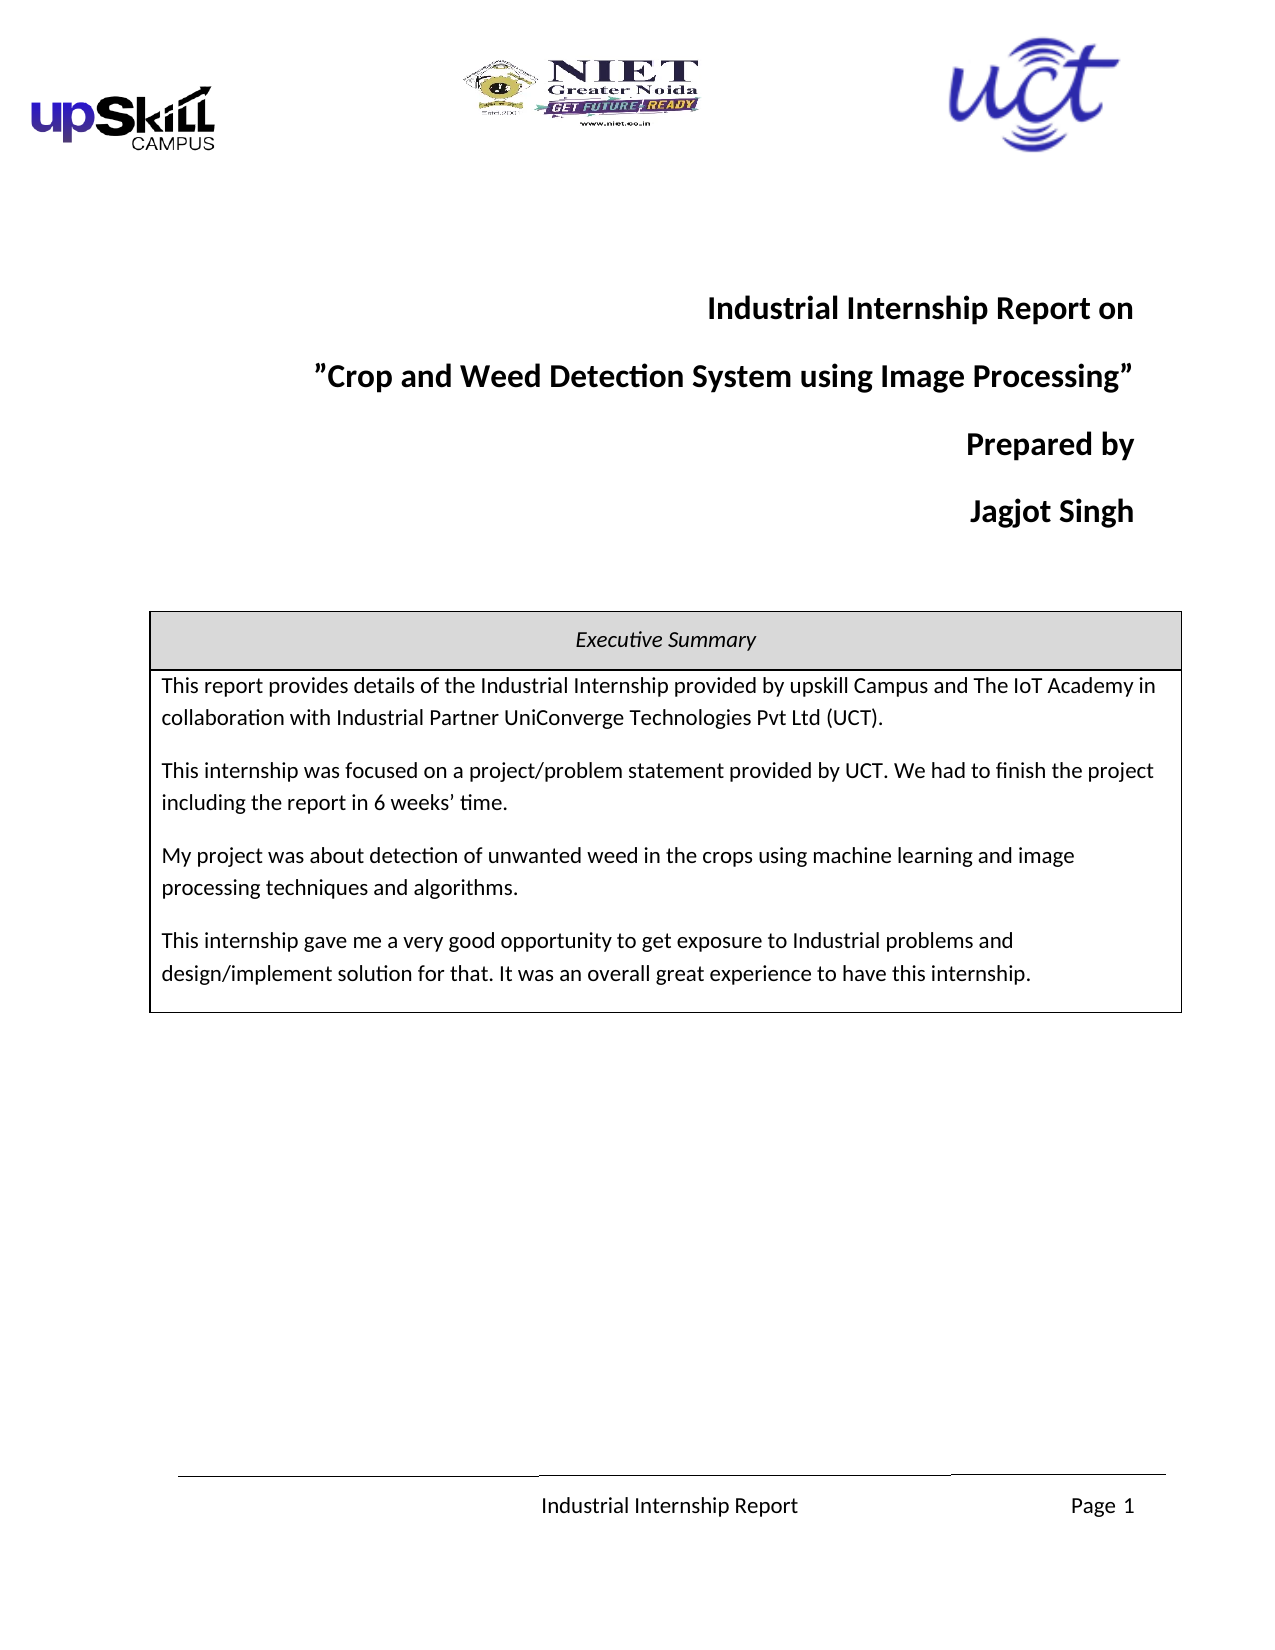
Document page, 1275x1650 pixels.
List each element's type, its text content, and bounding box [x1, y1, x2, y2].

picture [946, 28, 1125, 154]
text Prepared by [150, 423, 1134, 463]
picture [0, 73, 246, 154]
text Jagjot Singh [150, 490, 1134, 531]
picture [462, 34, 702, 154]
text ”Crop and Weed Detection System using Image Processing” [150, 355, 1134, 396]
table_cell This report provides details of the Industrial Internship provided by upskill Campus and The IoT Academy in collaboration with Industrial Partner UniConverge Technologies Pvt Ltd (UCT). This internship was focused on a project/problem statement provided by UCT. We had to finish the project including the report in 6 weeks’ time. My project was about detection of unwanted weed in the crops using machine learning and image processing techniques and algorithms. This internship gave me a very good opportunity to get exposure to Industrial problems and design/implement solution for that. It was an overall great experience to have this internship. [151, 671, 1181, 1011]
text Industrial Internship Report on [150, 287, 1134, 328]
table_header Executive Summary [151, 612, 1181, 669]
